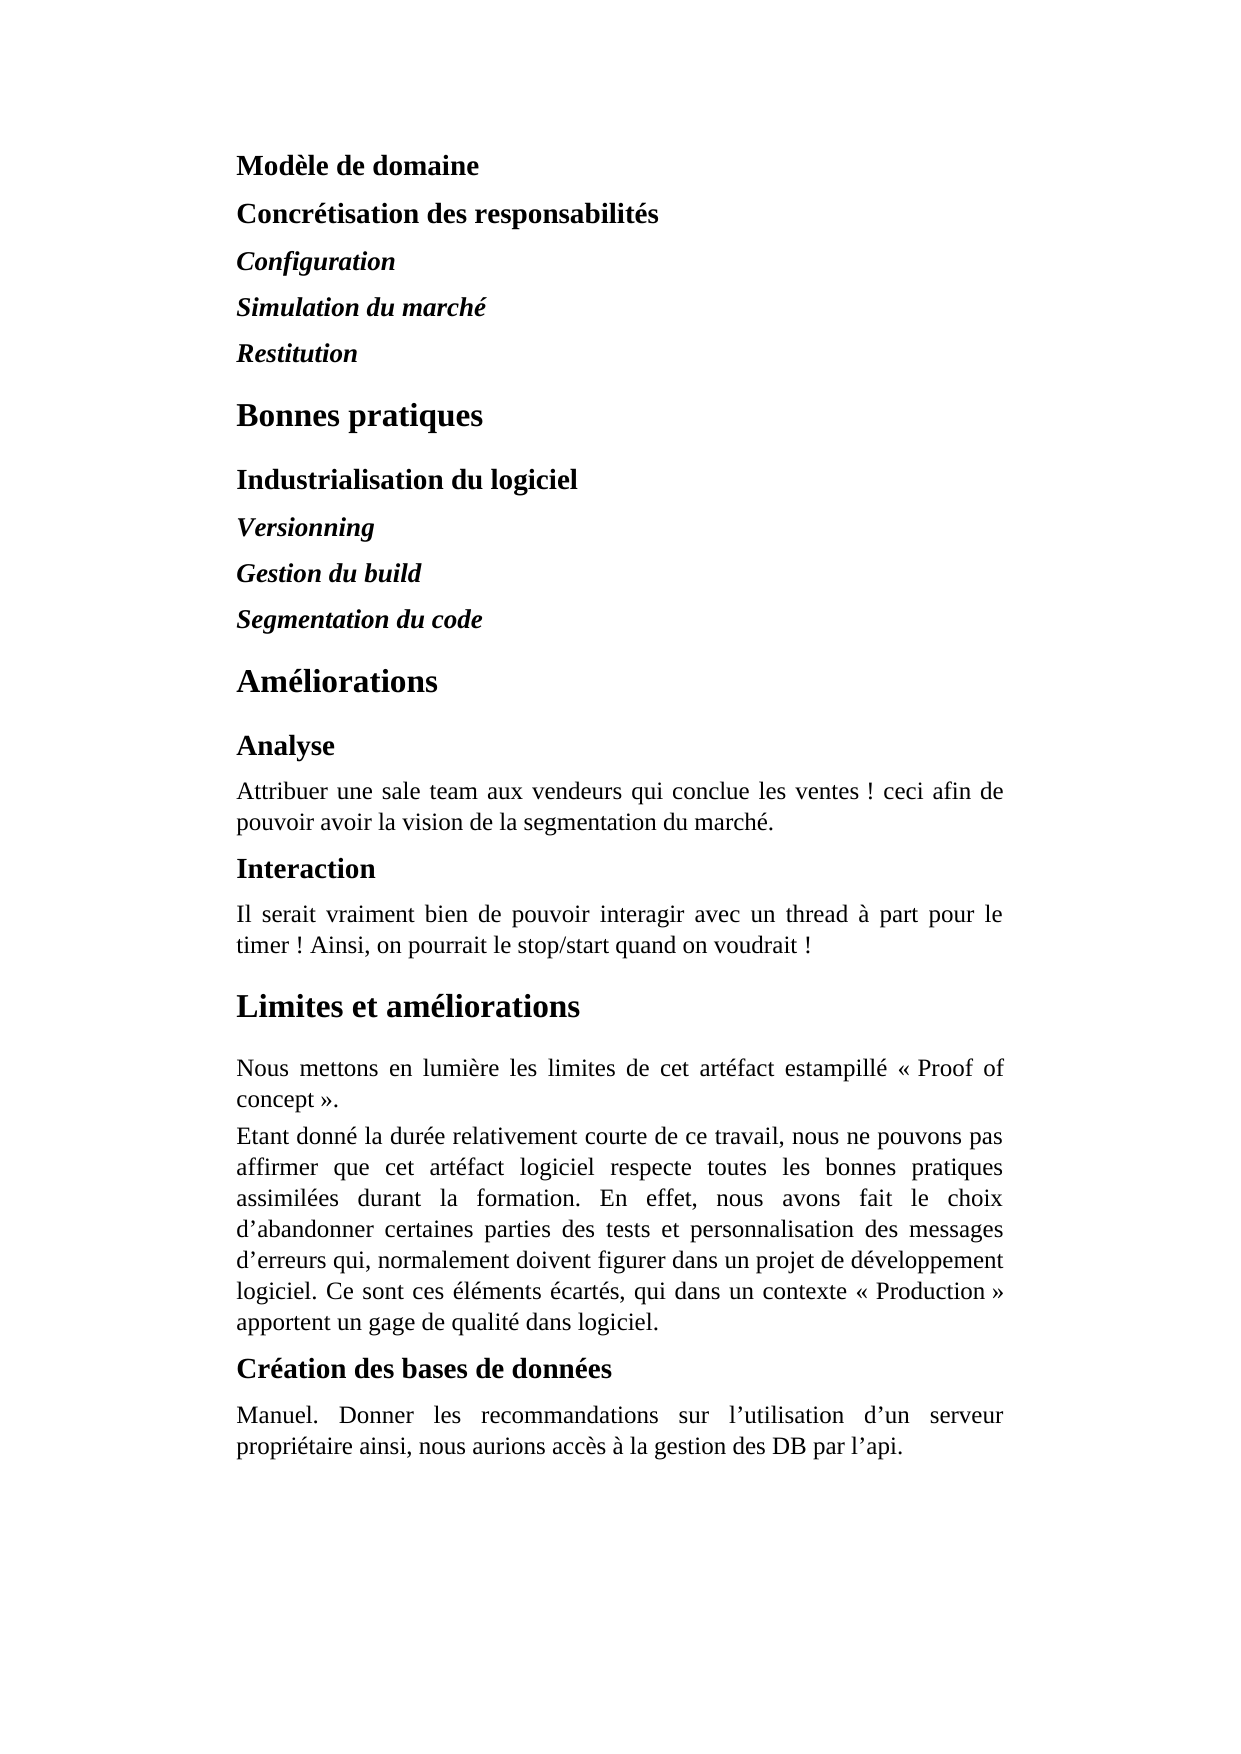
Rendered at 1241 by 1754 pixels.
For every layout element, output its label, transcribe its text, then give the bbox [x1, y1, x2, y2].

text Segmentation du code [236, 603, 1004, 634]
text Etant donné la durée relativement courte de ce travail, nous ne pouvons pas affirmer que cet artéfact logiciel respecte toutes les bonnes pratiques assimilées durant la formation. En effet, nous avons fait le choix d’abandonner certaines parties des tests et personnalisation des messages d’erreurs qui, normalement doivent figurer dans un projet de développement logiciel. Ce sont ces éléments écartés, qui dans un contexte « Production » apportent un gage de qualité dans logiciel. [236, 1121, 1004, 1336]
text Configuration [236, 245, 1004, 276]
text Restitution [236, 337, 1004, 368]
text Versionning [236, 511, 1004, 542]
text Nous mettons en lumière les limites de cet artéfact estampillé « Proof of concept ». [236, 1053, 1004, 1113]
text Attribuer une sale team aux vendeurs qui conclue les ventes ! ceci afin de pouvoir avoir la vision de la segmentation du marché. [236, 776, 1004, 836]
text Améliorations [236, 661, 1004, 699]
text Il serait vraiment bien de pouvoir interagir avec un thread à part pour le timer ! Ainsi, on pourrait le stop/start quand on voudrait ! [236, 899, 1004, 959]
text Interaction [236, 851, 1004, 884]
text Modèle de domaine [236, 148, 1004, 181]
text Manuel. Donner les recommandations sur l’utilisation d’un serveur propriétaire ainsi, nous aurions accès à la gestion des DB par l’api. [236, 1400, 1004, 1459]
text Création des bases de données [236, 1351, 1004, 1384]
text Limites et améliorations [236, 987, 1004, 1025]
text Gestion du build [236, 557, 1004, 588]
text Simulation du marché [236, 291, 1004, 322]
text Bonnes pratiques [236, 396, 1004, 434]
text Analyse [236, 728, 1004, 761]
text Industrialisation du logiciel [236, 462, 1004, 496]
text Concrétisation des responsabilités [236, 196, 1004, 230]
